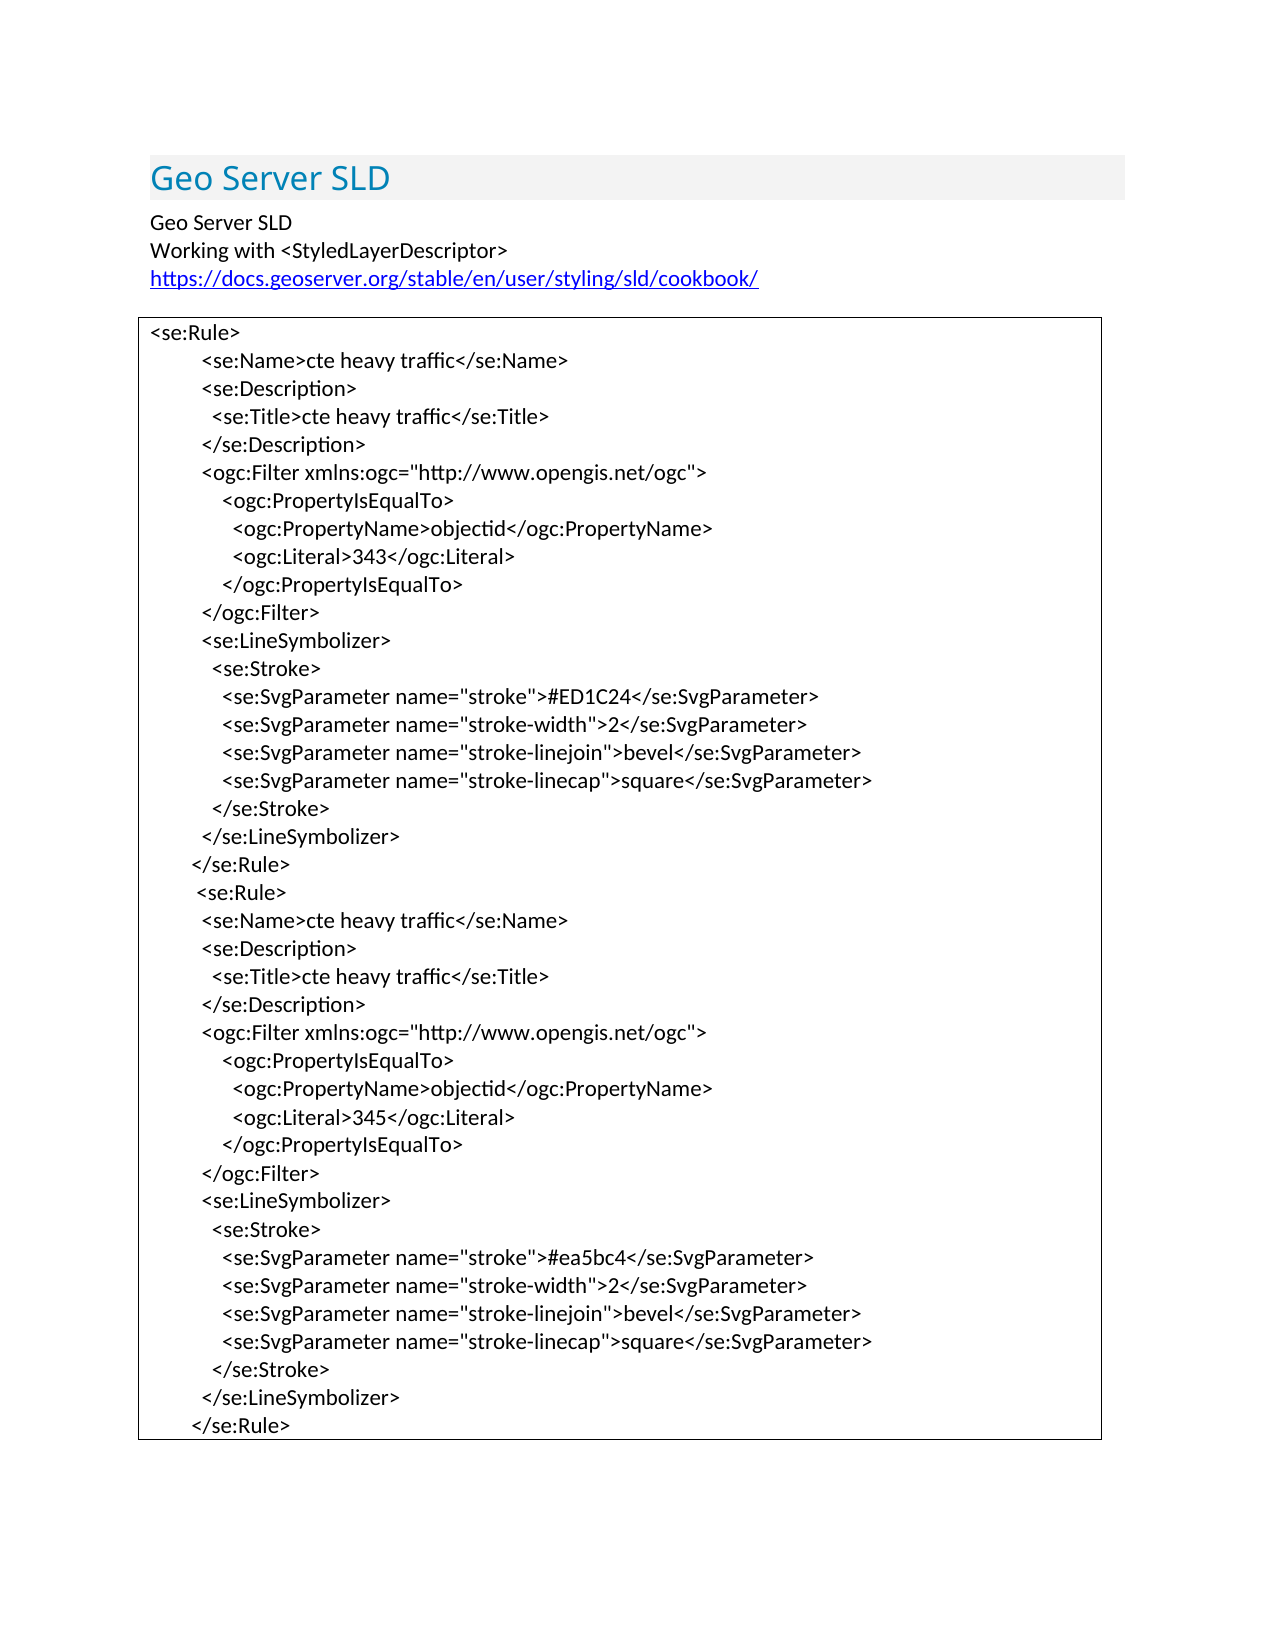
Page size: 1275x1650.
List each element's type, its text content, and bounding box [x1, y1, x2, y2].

text Working with <StyledLayerDescriptor> [150, 236, 1125, 264]
text Geo Server SLD [150, 208, 1125, 236]
text https://docs.geoserver.org/stable/en/user/styling/sld/cookbook/ [150, 264, 1125, 292]
table_header <se:Rule> <se:Name>cte heavy traffic</se:Name> <se:Description> <se:Title>cte heavy traffic</se:Title> </se:Description> <ogc:Filter xmlns:ogc="http://www.opengis.net/ogc"> <ogc:PropertyIsEqualTo> <ogc:PropertyName>objectid</ogc:PropertyName> <ogc:Literal>343</ogc:Literal> </ogc:PropertyIsEqualTo> </ogc:Filter> <se:LineSymbolizer> <se:Stroke> <se:SvgParameter name="stroke">#ED1C24</se:SvgParameter> <se:SvgParameter name="stroke-width">2</se:SvgParameter> <se:SvgParameter name="stroke-linejoin">bevel</se:SvgParameter> <se:SvgParameter name="stroke-linecap">square</se:SvgParameter> </se:Stroke> </se:LineSymbolizer> </se:Rule> <se:Rule> <se:Name>cte heavy traffic</se:Name> <se:Description> <se:Title>cte heavy traffic</se:Title> </se:Description> <ogc:Filter xmlns:ogc="http://www.opengis.net/ogc"> <ogc:PropertyIsEqualTo> <ogc:PropertyName>objectid</ogc:PropertyName> <ogc:Literal>345</ogc:Literal> </ogc:PropertyIsEqualTo> </ogc:Filter> <se:LineSymbolizer> <se:Stroke> <se:SvgParameter name="stroke">#ea5bc4</se:SvgParameter> <se:SvgParameter name="stroke-width">2</se:SvgParameter> <se:SvgParameter name="stroke-linejoin">bevel</se:SvgParameter> <se:SvgParameter name="stroke-linecap">square</se:SvgParameter> </se:Stroke> </se:LineSymbolizer> </se:Rule> [139, 318, 1101, 1439]
text Geo Server SLD [150, 155, 1125, 200]
